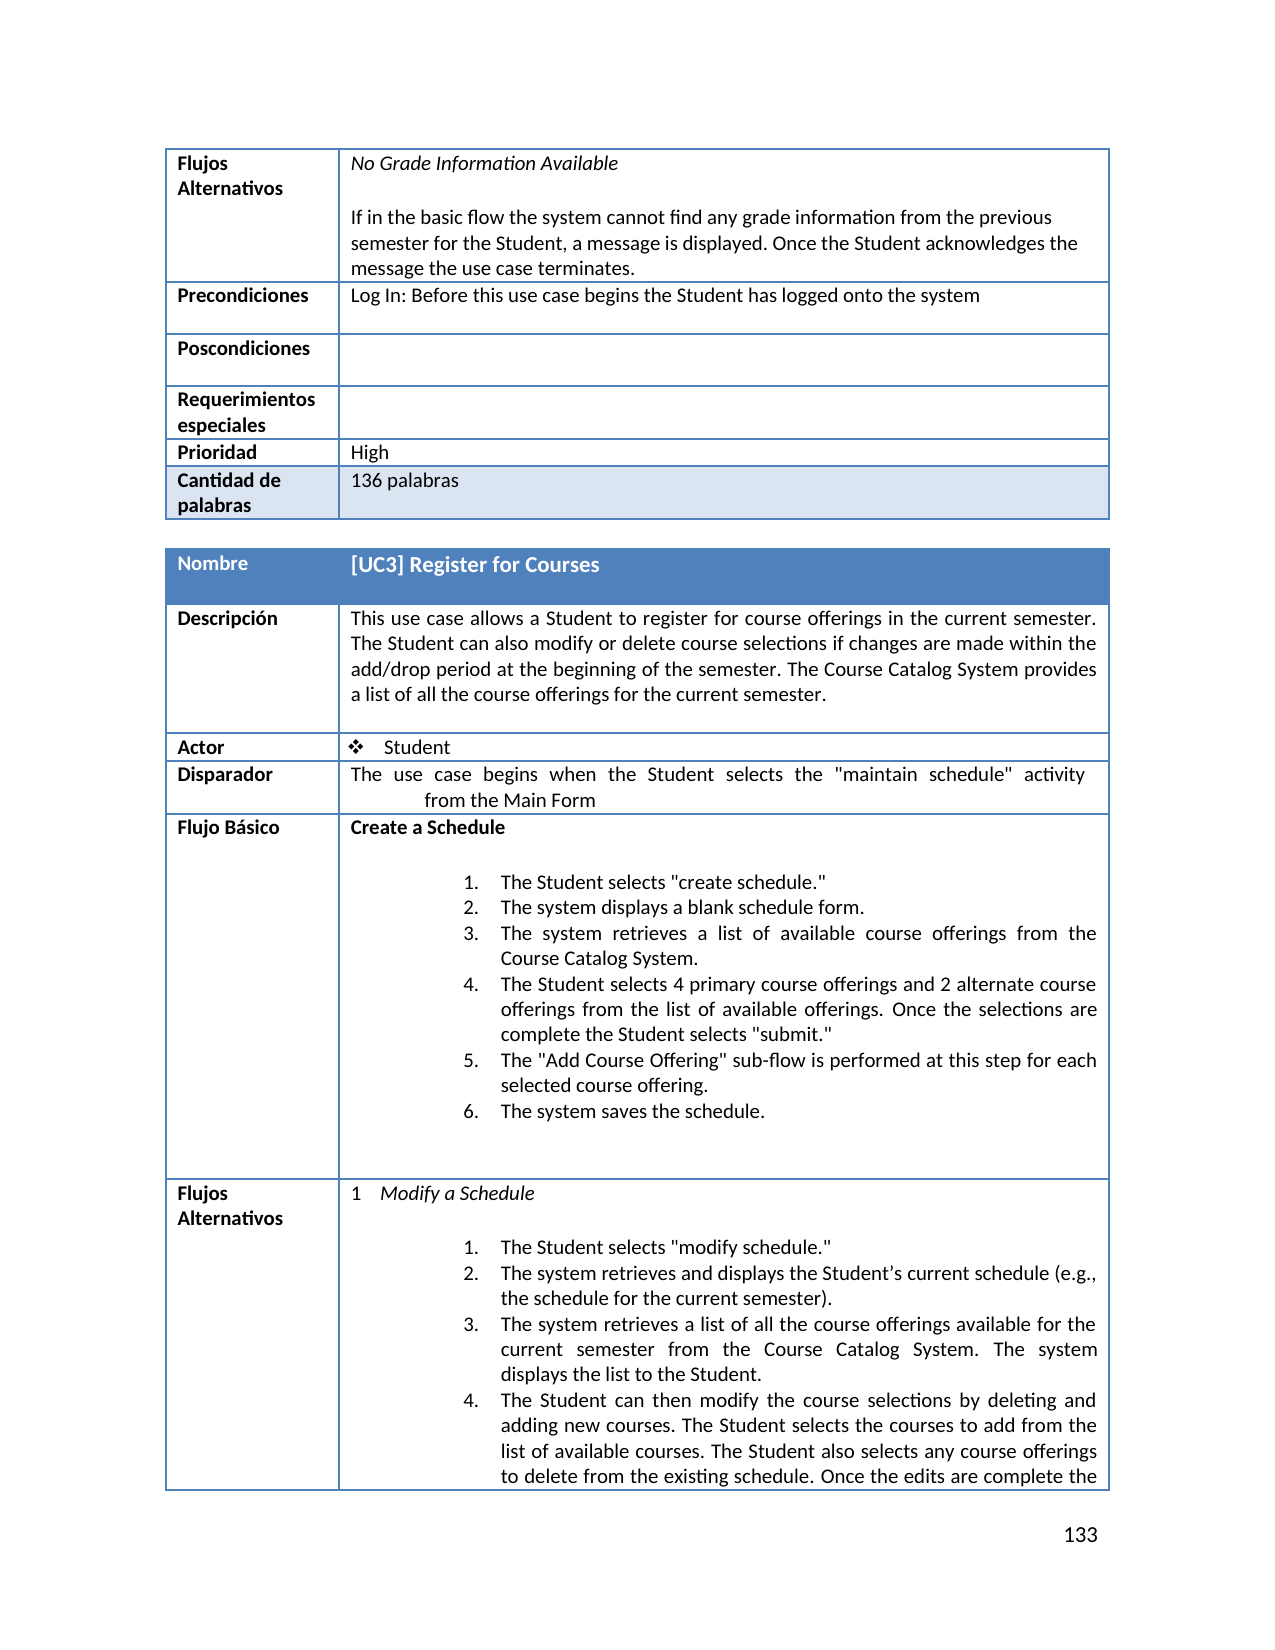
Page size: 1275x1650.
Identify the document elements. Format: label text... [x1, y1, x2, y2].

table_cell Prioridad [167, 440, 338, 465]
table_cell High [340, 440, 1108, 465]
table_cell [340, 387, 1108, 437]
table_cell The use case begins when the Student selects the "maintain schedule" activity from the Main Form [340, 762, 1108, 812]
table_cell Cantidad de palabras [167, 467, 338, 518]
table_cell Flujos Alternativos [167, 150, 338, 281]
table_header [UC3] Register for Courses [340, 550, 1108, 603]
table_cell Precondiciones [167, 283, 338, 333]
table_cell Create a Schedule The Student selects "create schedule." The system displays a blank schedule form. The system retrieves a list of available course offerings from the Course Catalog System. The Student selects 4 primary course offerings and 2 alternate course offerings from the list of available offerings. Once the selections are complete the Student selects "submit." The "Add Course Offering" sub-flow is performed at this step for each selected course offering. The system saves the schedule. [340, 815, 1108, 1178]
table_cell 136 palabras [340, 467, 1108, 518]
table_cell [340, 335, 1108, 384]
table_cell Disparador [167, 762, 338, 812]
table_cell Flujo Básico [167, 815, 338, 1178]
table_cell Student [340, 734, 1108, 759]
table_cell This use case allows a Student to register for course offerings in the current semester. The Student can also modify or delete course selections if changes are made within the add/drop period at the beginning of the semester. The Course Catalog System provides a list of all the course offerings for the current semester. [340, 605, 1108, 732]
table_cell Actor [167, 734, 338, 759]
table_cell Requerimientos especiales [168, 388, 337, 437]
table_cell Descripción [167, 605, 338, 732]
table_cell Log In: Before this use case begins the Student has logged onto the system [340, 283, 1108, 333]
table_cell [340, 1180, 1108, 1489]
table_header Nombre [167, 550, 338, 603]
table_cell No Grade Information Available If in the basic flow the system cannot find any grade information from the previous semester for the Student, a message is displayed. Once the Student acknowledges the message the use case terminates. [340, 150, 1108, 281]
table_cell Flujos Alternativos [167, 1180, 338, 1489]
table_cell Poscondiciones [167, 335, 338, 384]
